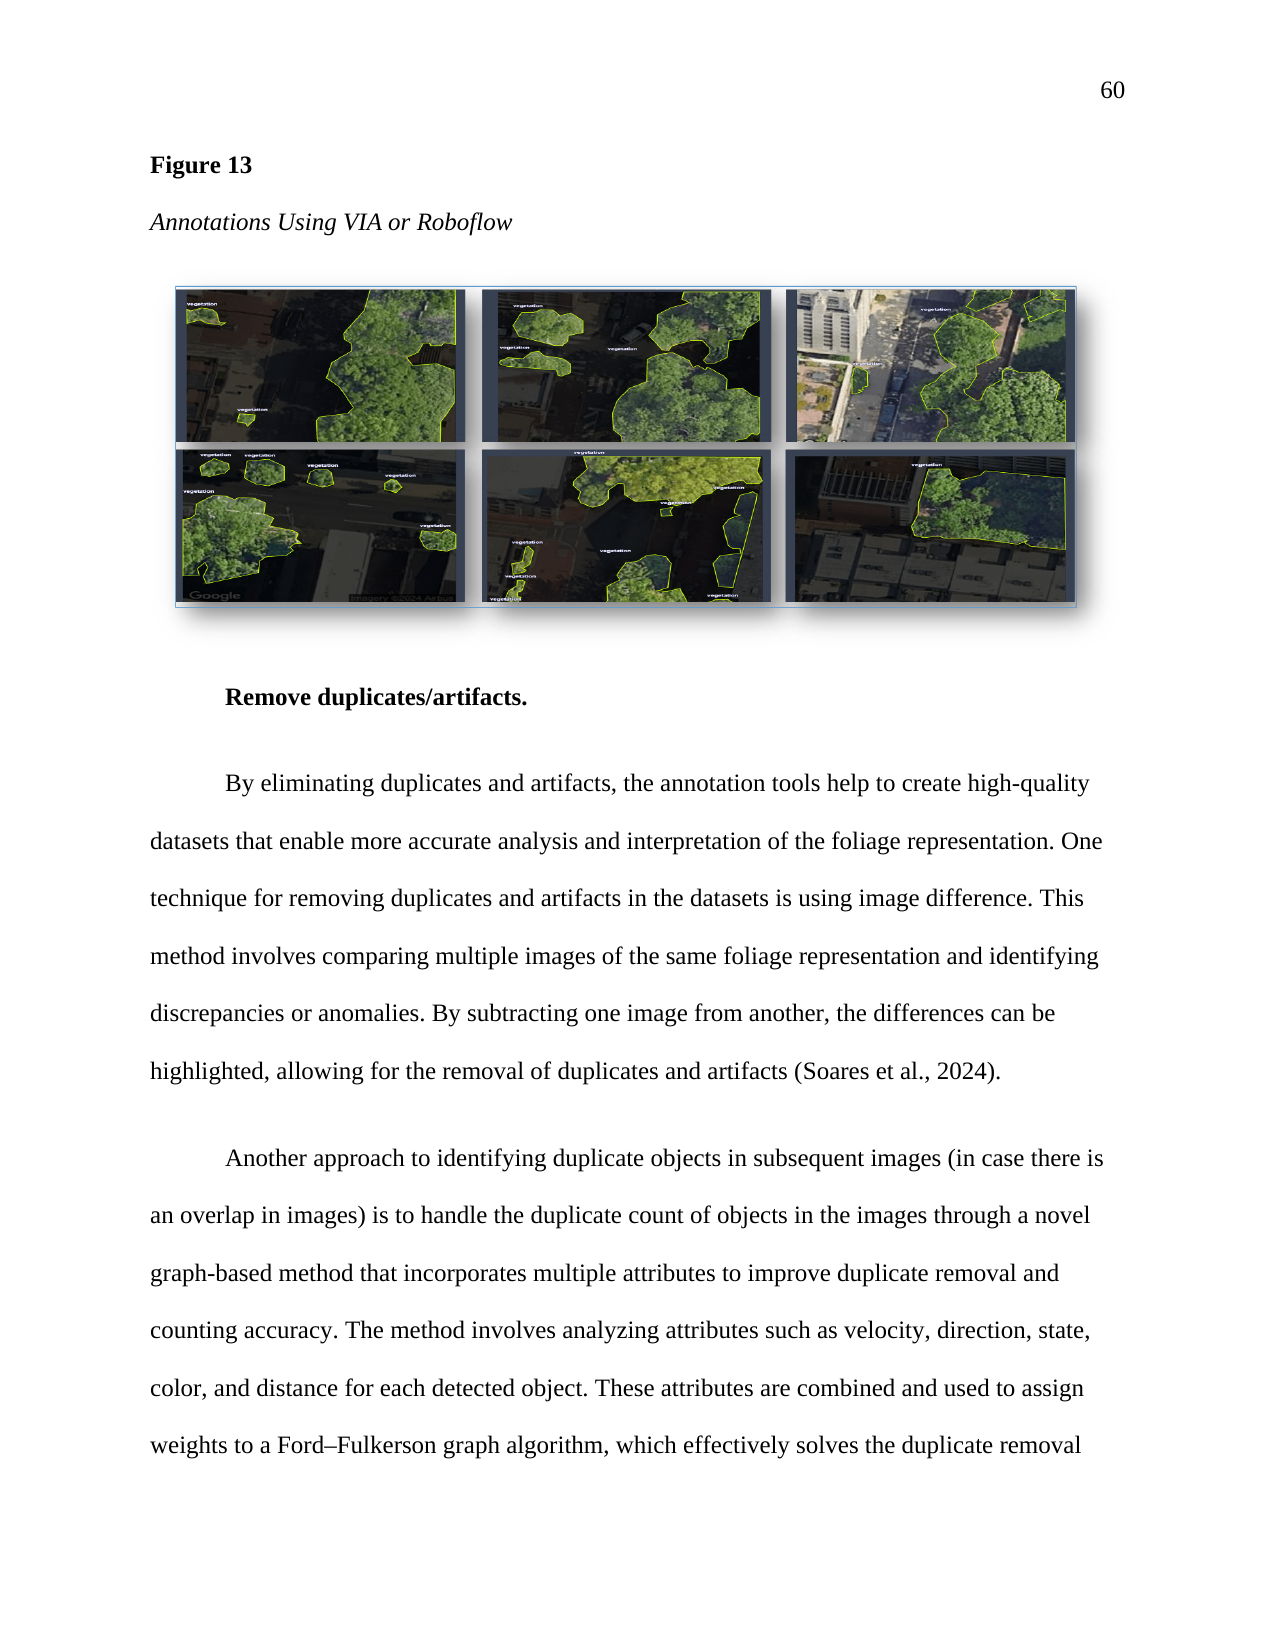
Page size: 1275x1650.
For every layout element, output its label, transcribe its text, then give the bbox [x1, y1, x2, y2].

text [150, 1143, 1125, 1459]
subtitle Remove duplicates/artifacts. [225, 682, 1125, 711]
text By eliminating duplicates and artifacts, the annotation tools help to create high-quality datasets that enable more accurate analysis and interpretation of the foliage representation. One technique for removing duplicates and artifacts in the datasets is using image difference. This method involves comparing multiple images of the same foliage representation and identifying discrepancies or anomalies. By subtracting one image from another, the differences can be highlighted, allowing for the removal of duplicates and artifacts (Soares et al., 2024). [150, 768, 1125, 1085]
text Figure 13 Annotations Using VIA or Roboflow [150, 150, 1125, 236]
picture [150, 265, 1125, 653]
